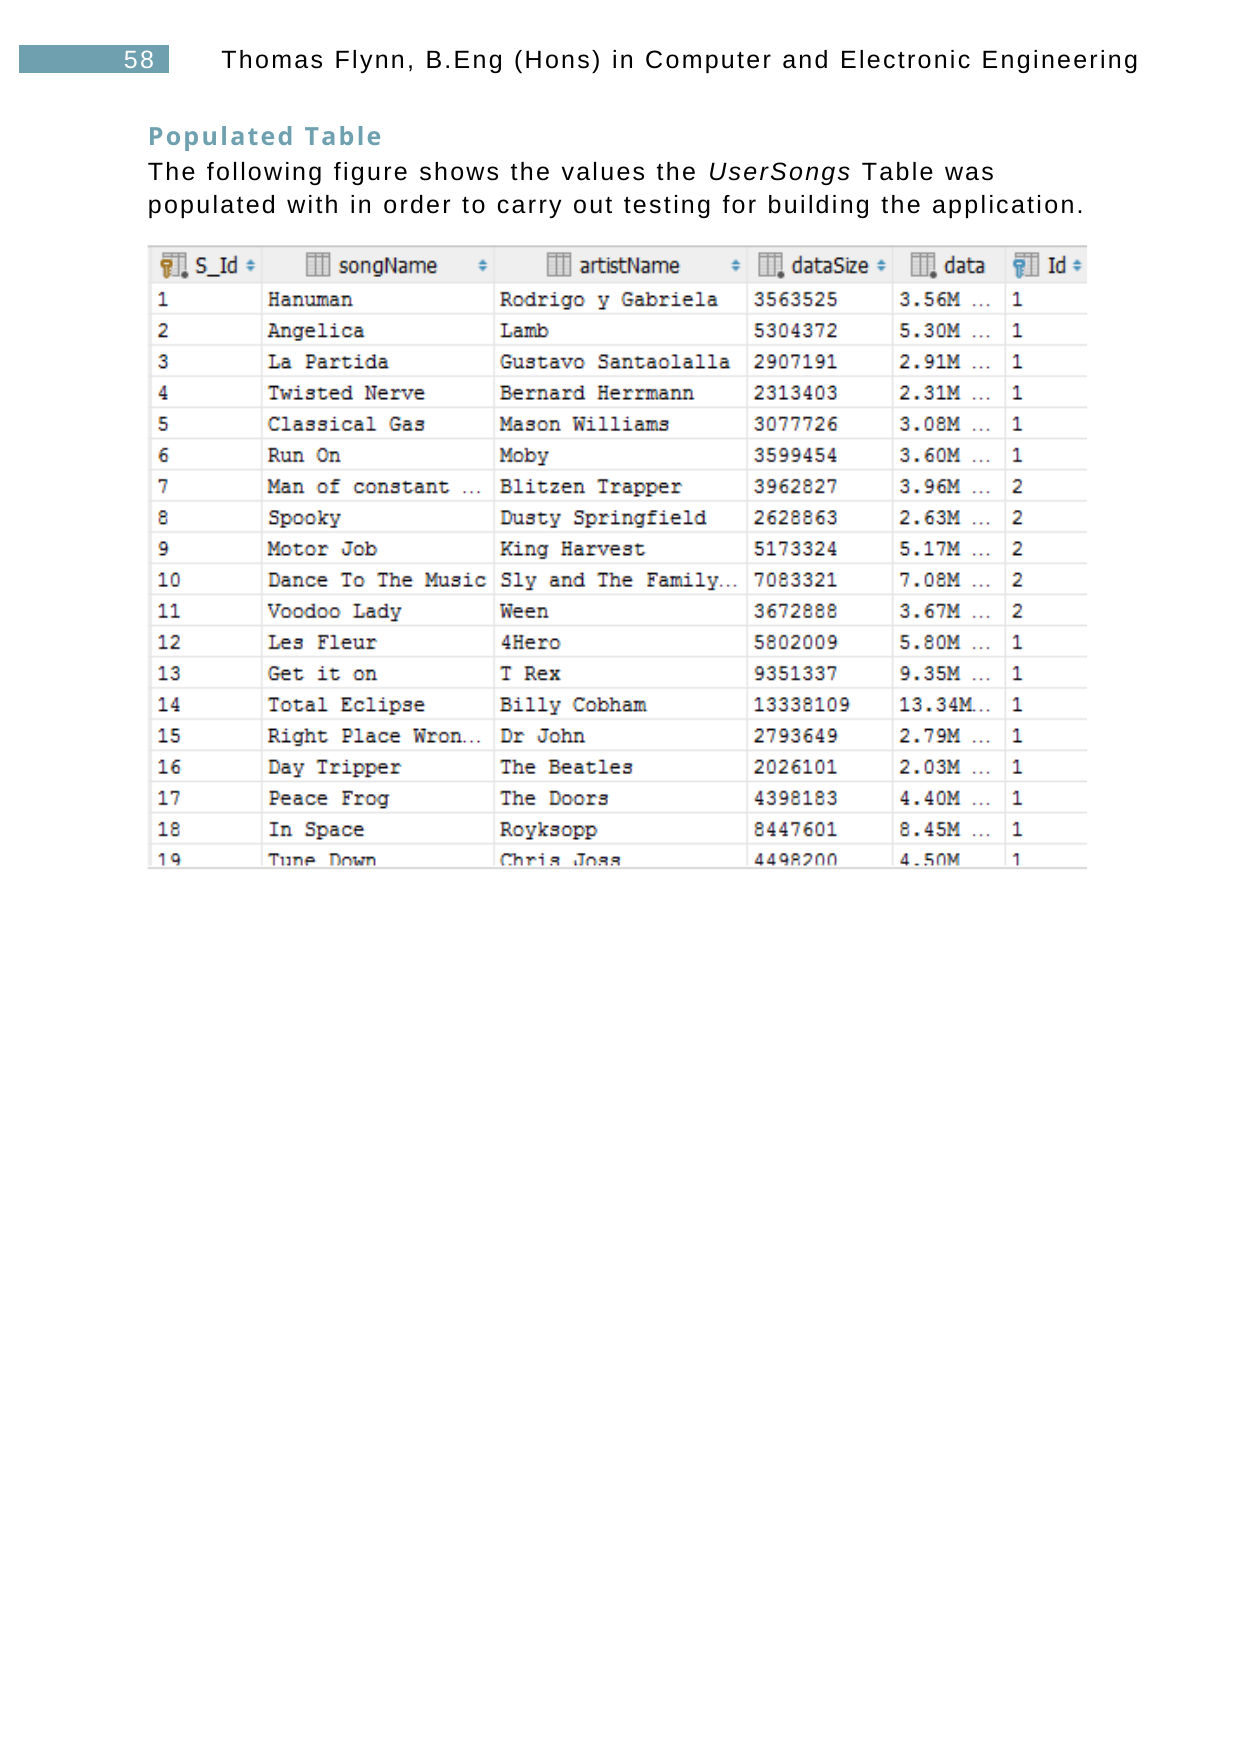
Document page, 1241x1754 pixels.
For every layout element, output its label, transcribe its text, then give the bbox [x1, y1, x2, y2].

text The following figure shows the values the UserSongs Table was populated with in order to carry out testing for building the application. [148, 157, 1122, 219]
subtitle Populated Table [148, 118, 1122, 152]
picture [147, 244, 1088, 871]
